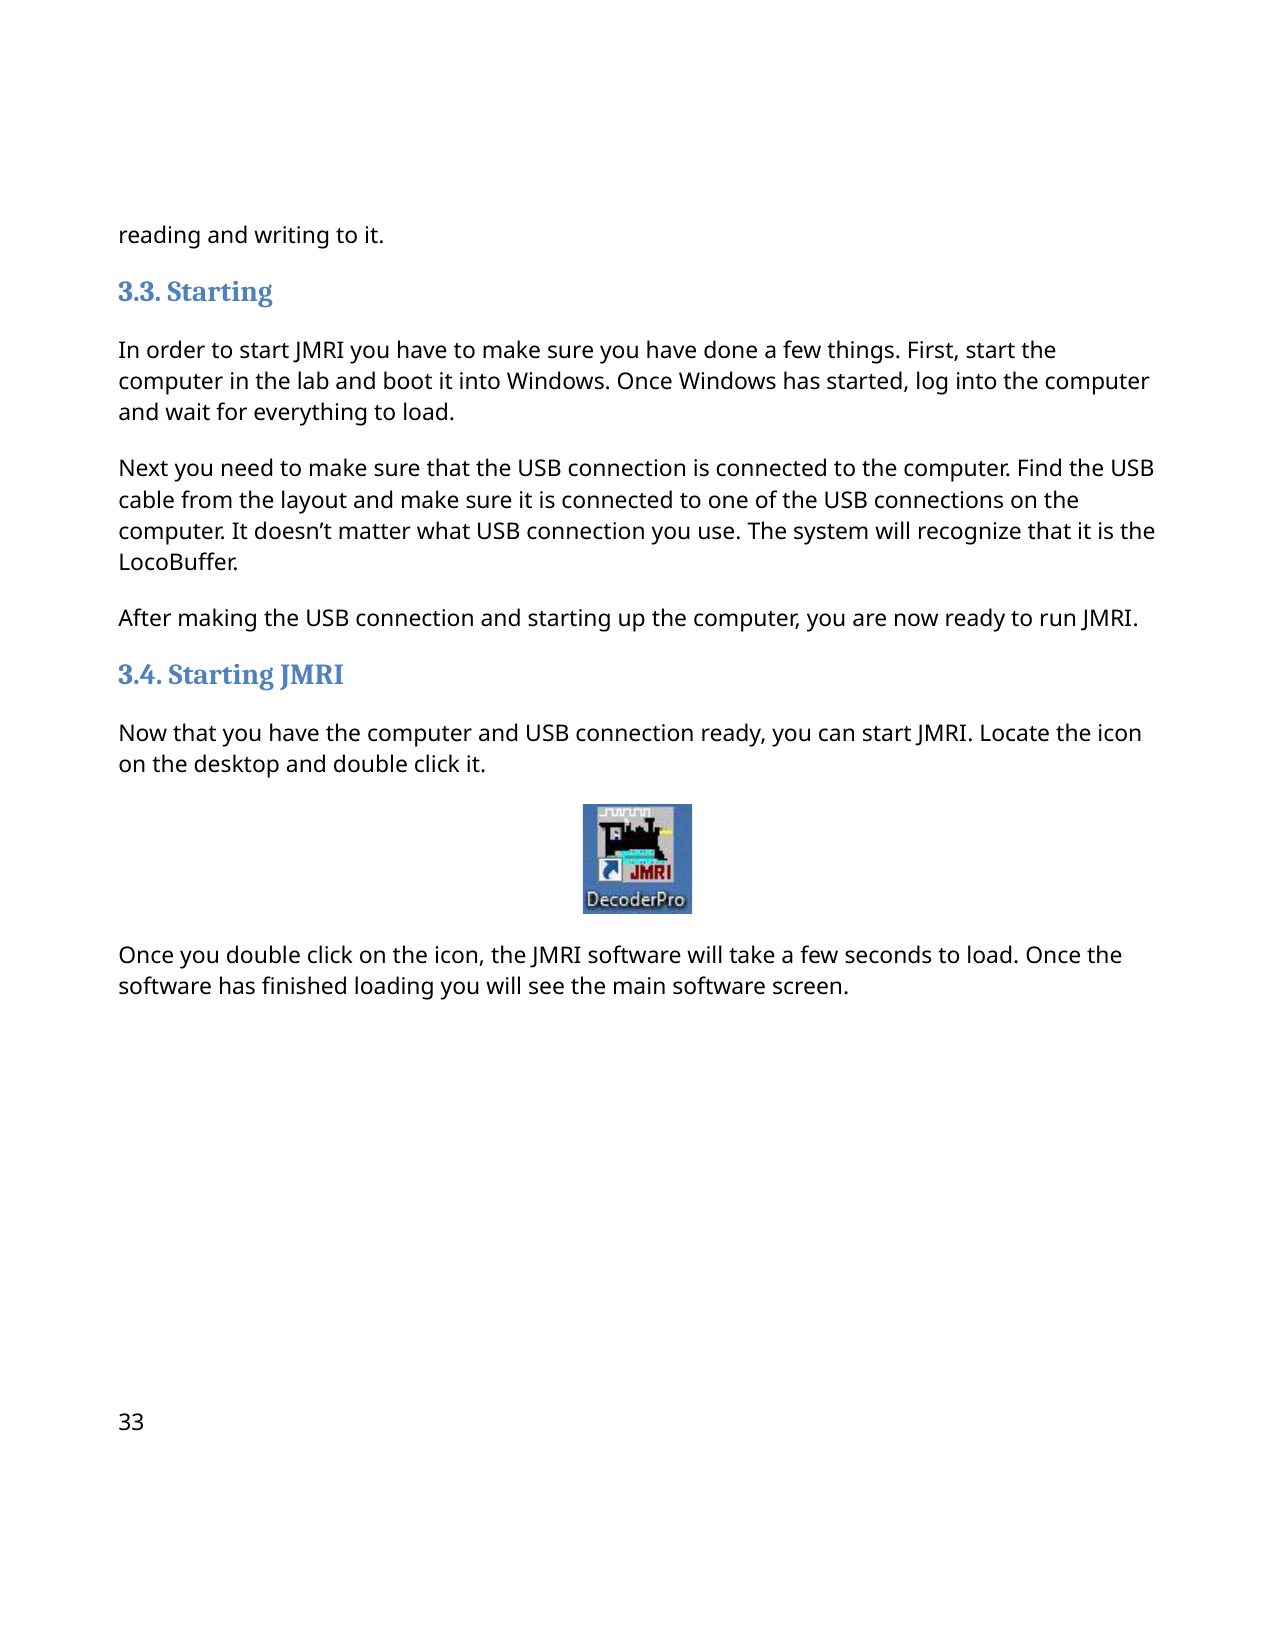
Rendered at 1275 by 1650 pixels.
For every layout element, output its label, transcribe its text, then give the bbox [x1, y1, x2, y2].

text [118, 219, 1157, 250]
picture [582, 804, 693, 914]
text Now that you have the computer and USB connection ready, you can start JMRI. Locate the icon on the desktop and double click it. [118, 717, 1157, 779]
subtitle 3.3. Starting [118, 275, 1157, 308]
text Next you need to make sure that the USB connection is connected to the computer. Find the USB cable from the layout and make sure it is connected to one of the USB connections on the computer. It doesn’t matter what USB connection you use. The system will recognize that it is the LocoBuffer. [118, 452, 1157, 577]
subtitle 3.4. Starting JMRI [118, 658, 1157, 692]
text In order to start JMRI you have to make sure you have done a few things. First, start the computer in the lab and boot it into Windows. Once Windows has started, log into the computer and wait for everything to load. [118, 333, 1157, 427]
text After making the USB connection and starting up the computer, you are now ready to run JMRI. [118, 602, 1157, 633]
text Once you double click on the icon, the JMRI software will take a few seconds to load. Once the software has finished loading you will see the main software screen. [118, 939, 1157, 1001]
